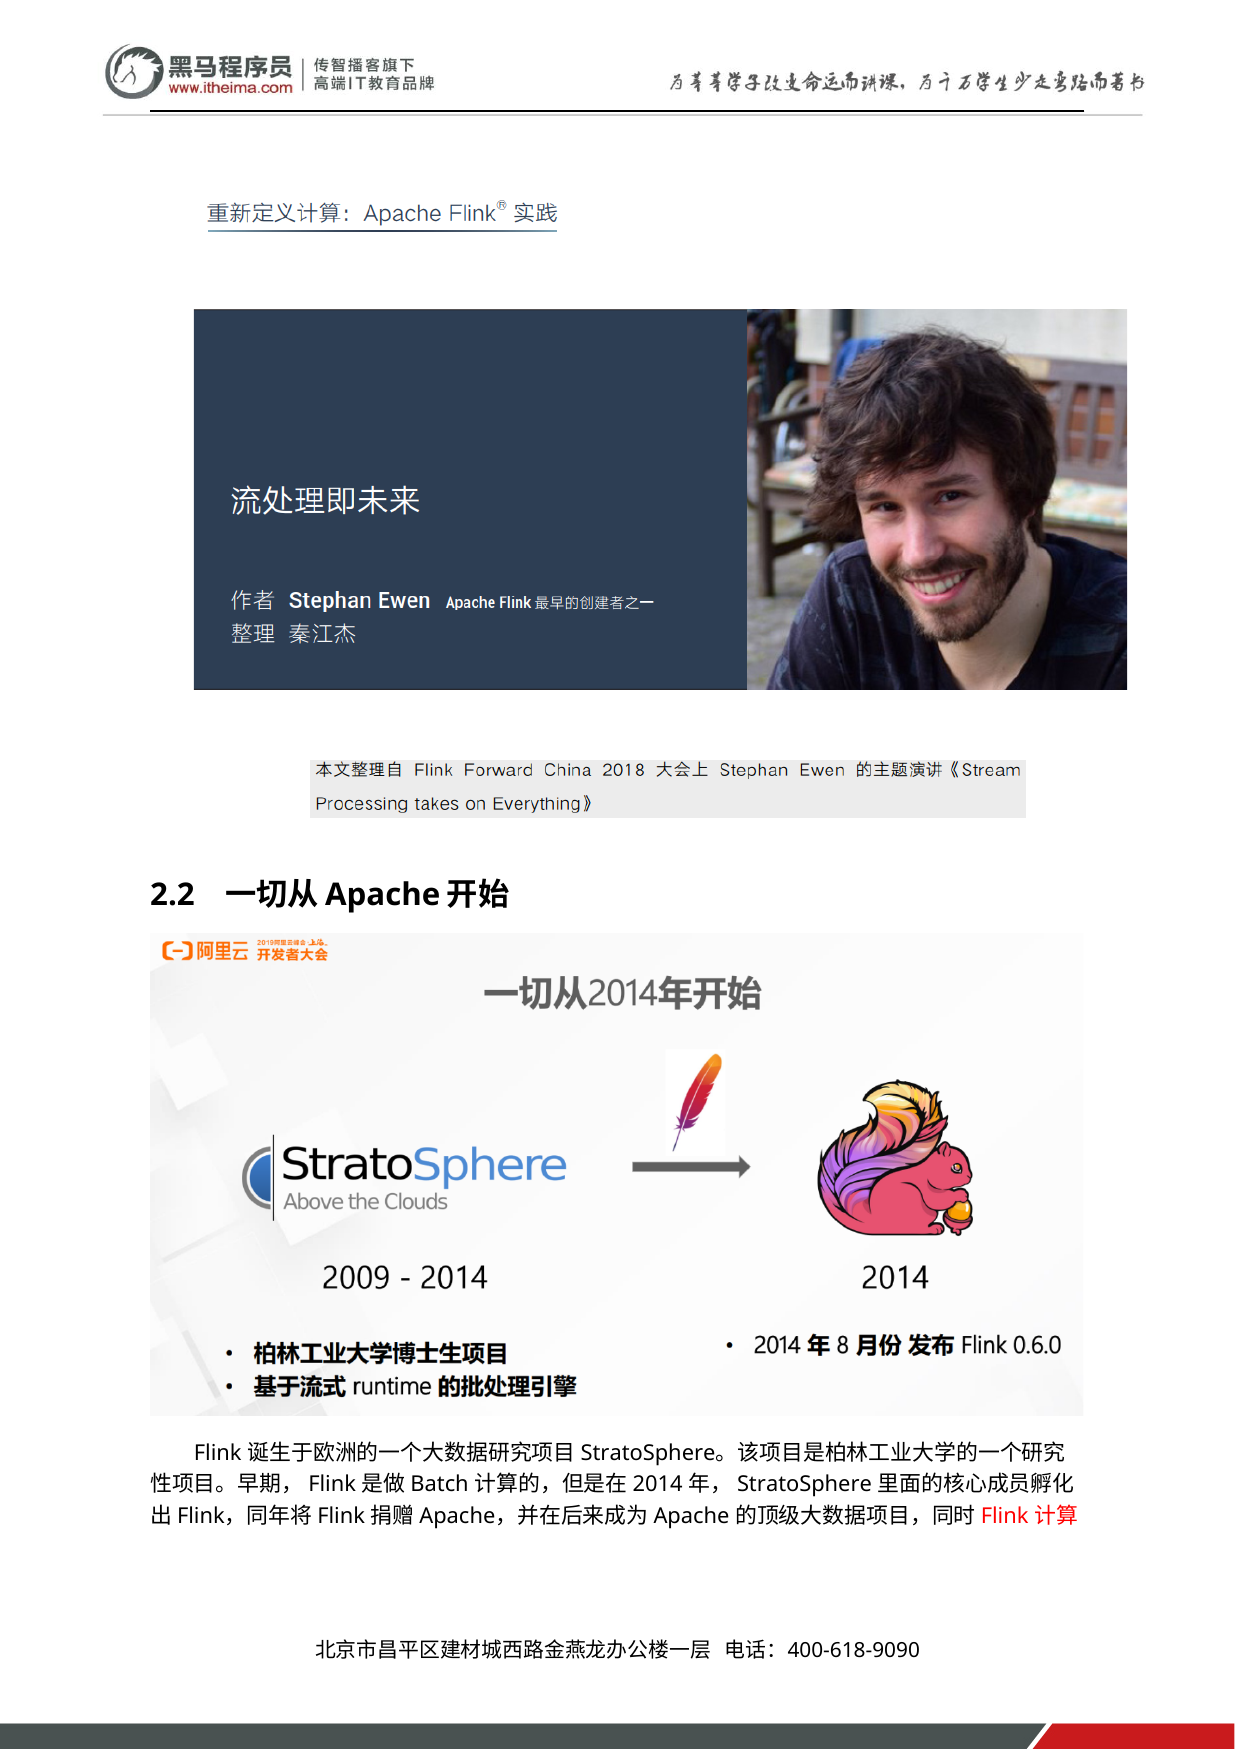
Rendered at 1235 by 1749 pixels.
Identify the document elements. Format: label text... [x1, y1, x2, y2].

picture [193, 191, 1128, 826]
picture [0, 0, 1235, 123]
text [150, 1434, 1084, 1530]
picture [150, 933, 1084, 1416]
subtitle 一切从Apache开始 [150, 869, 1084, 914]
picture [0, 1664, 1235, 1749]
